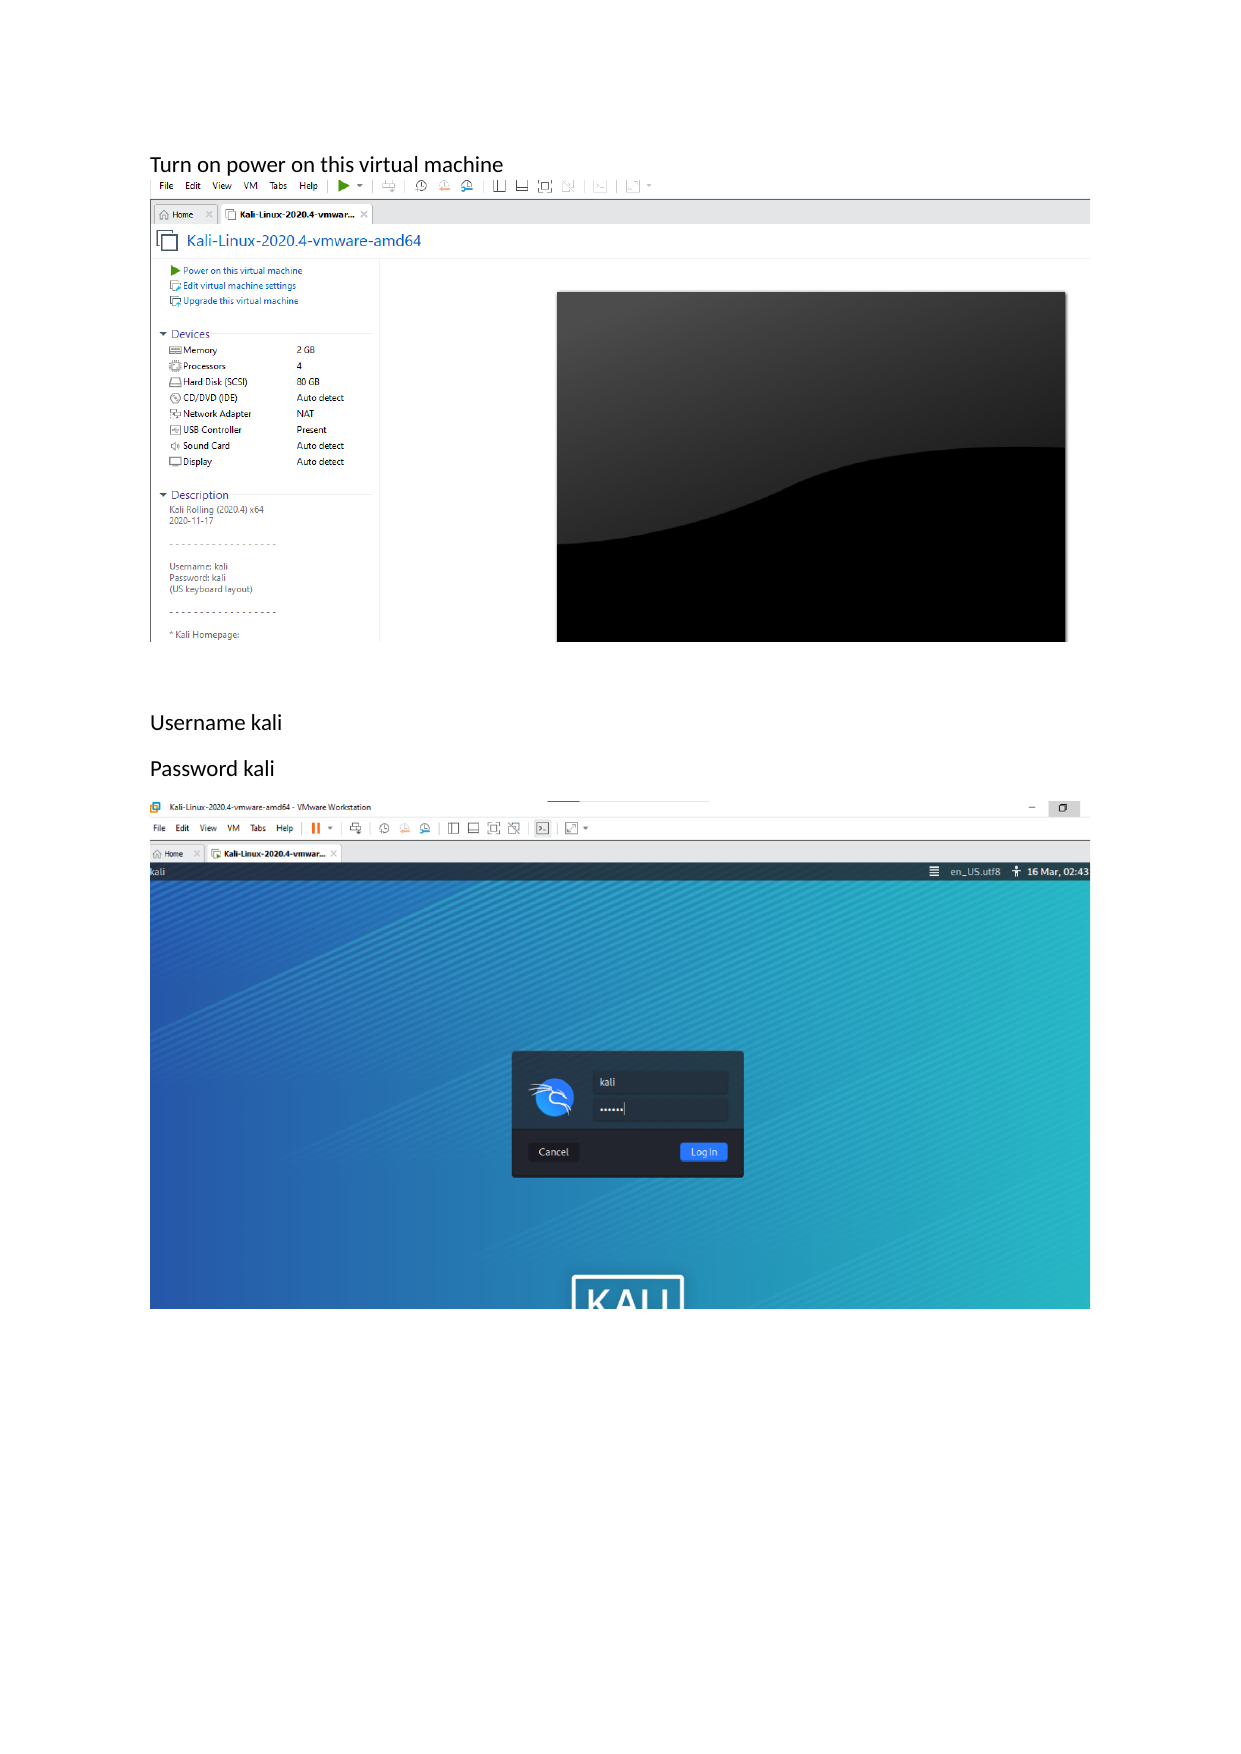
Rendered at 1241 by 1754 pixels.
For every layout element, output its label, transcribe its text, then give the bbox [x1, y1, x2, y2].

text Username kali [150, 708, 1090, 736]
picture [150, 180, 1091, 642]
text Turn on power on this virtual machine [150, 150, 1090, 180]
text Password kali [150, 754, 1090, 783]
picture [150, 801, 1091, 1309]
